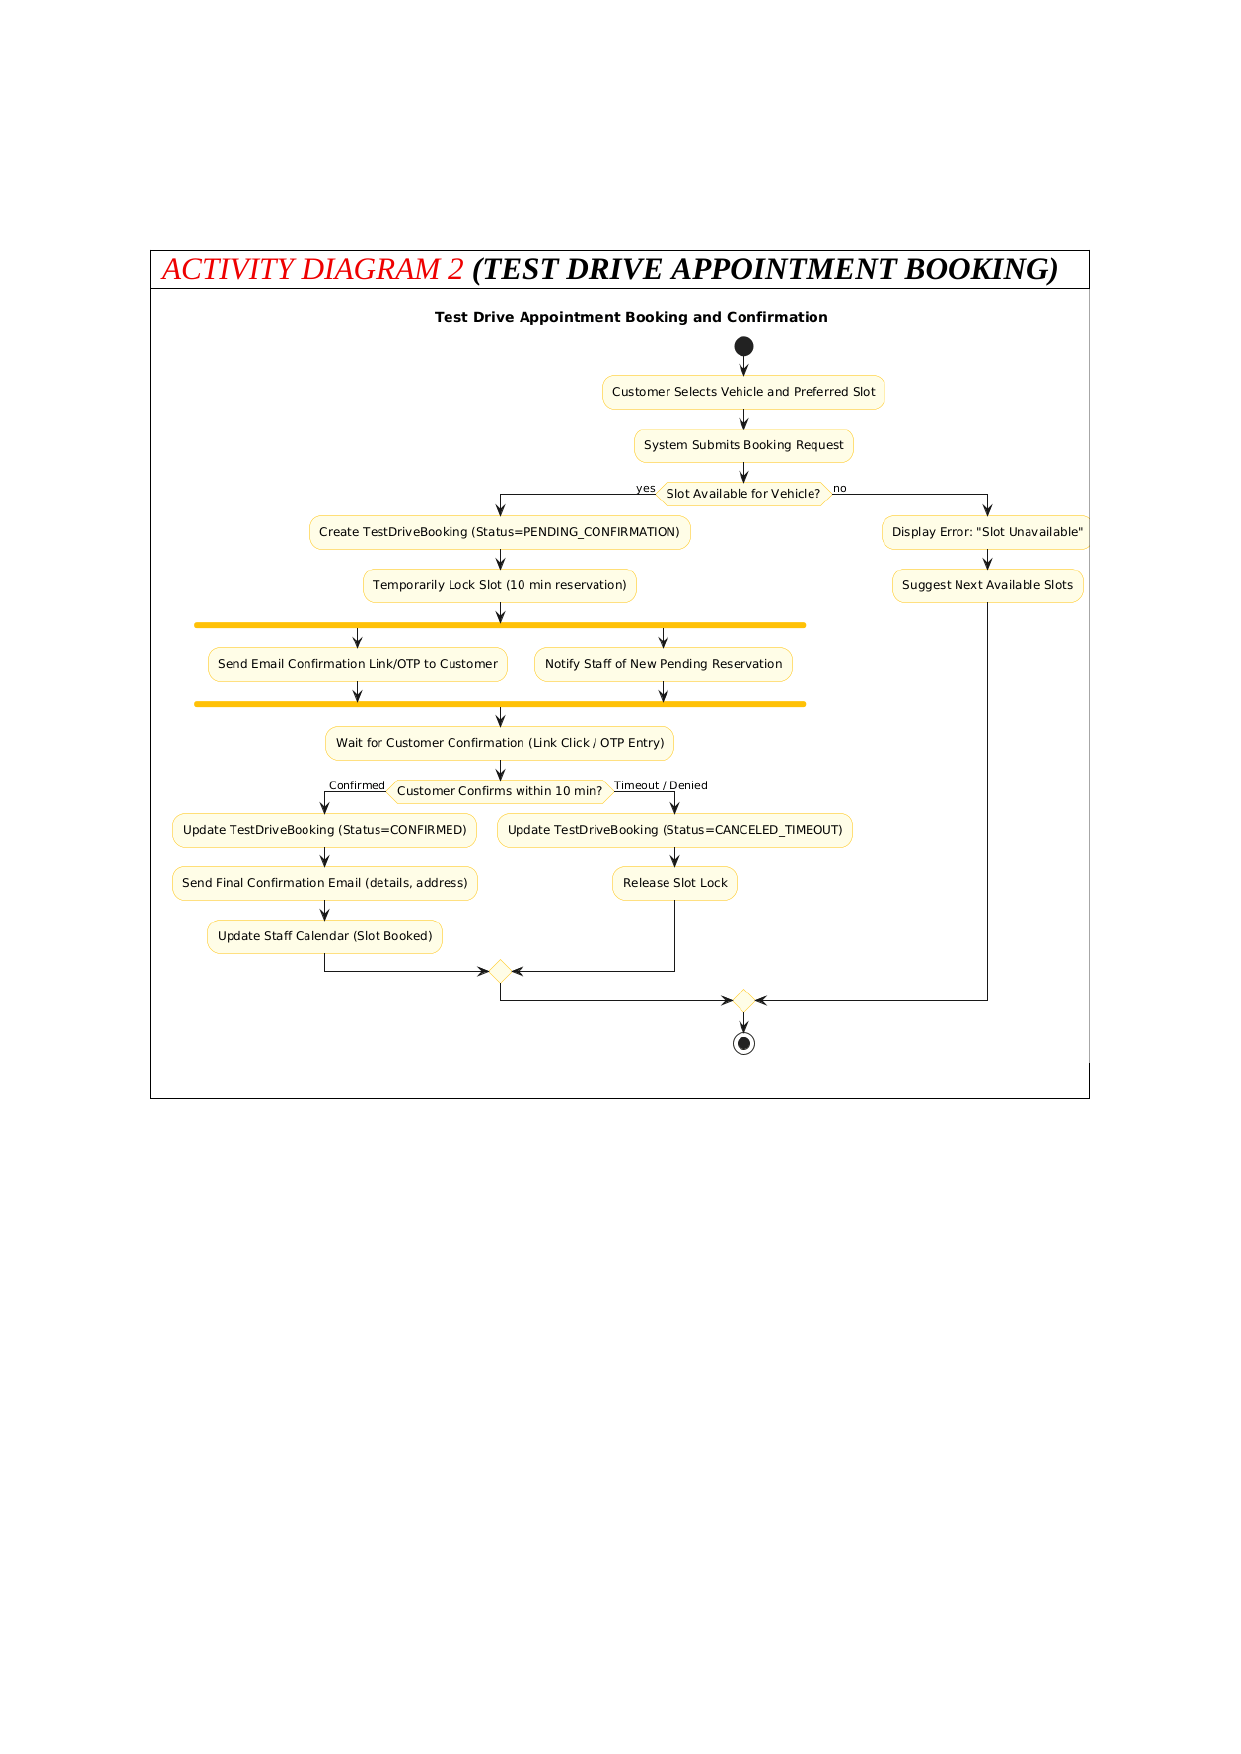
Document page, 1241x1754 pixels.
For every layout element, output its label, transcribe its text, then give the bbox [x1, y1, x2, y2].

table_cell [151, 289, 1089, 1097]
table_header ACTIVITY DIAGRAM 2 (TEST DRIVE APPOINTMENT BOOKING) [151, 251, 1089, 288]
picture [161, 289, 1090, 1063]
